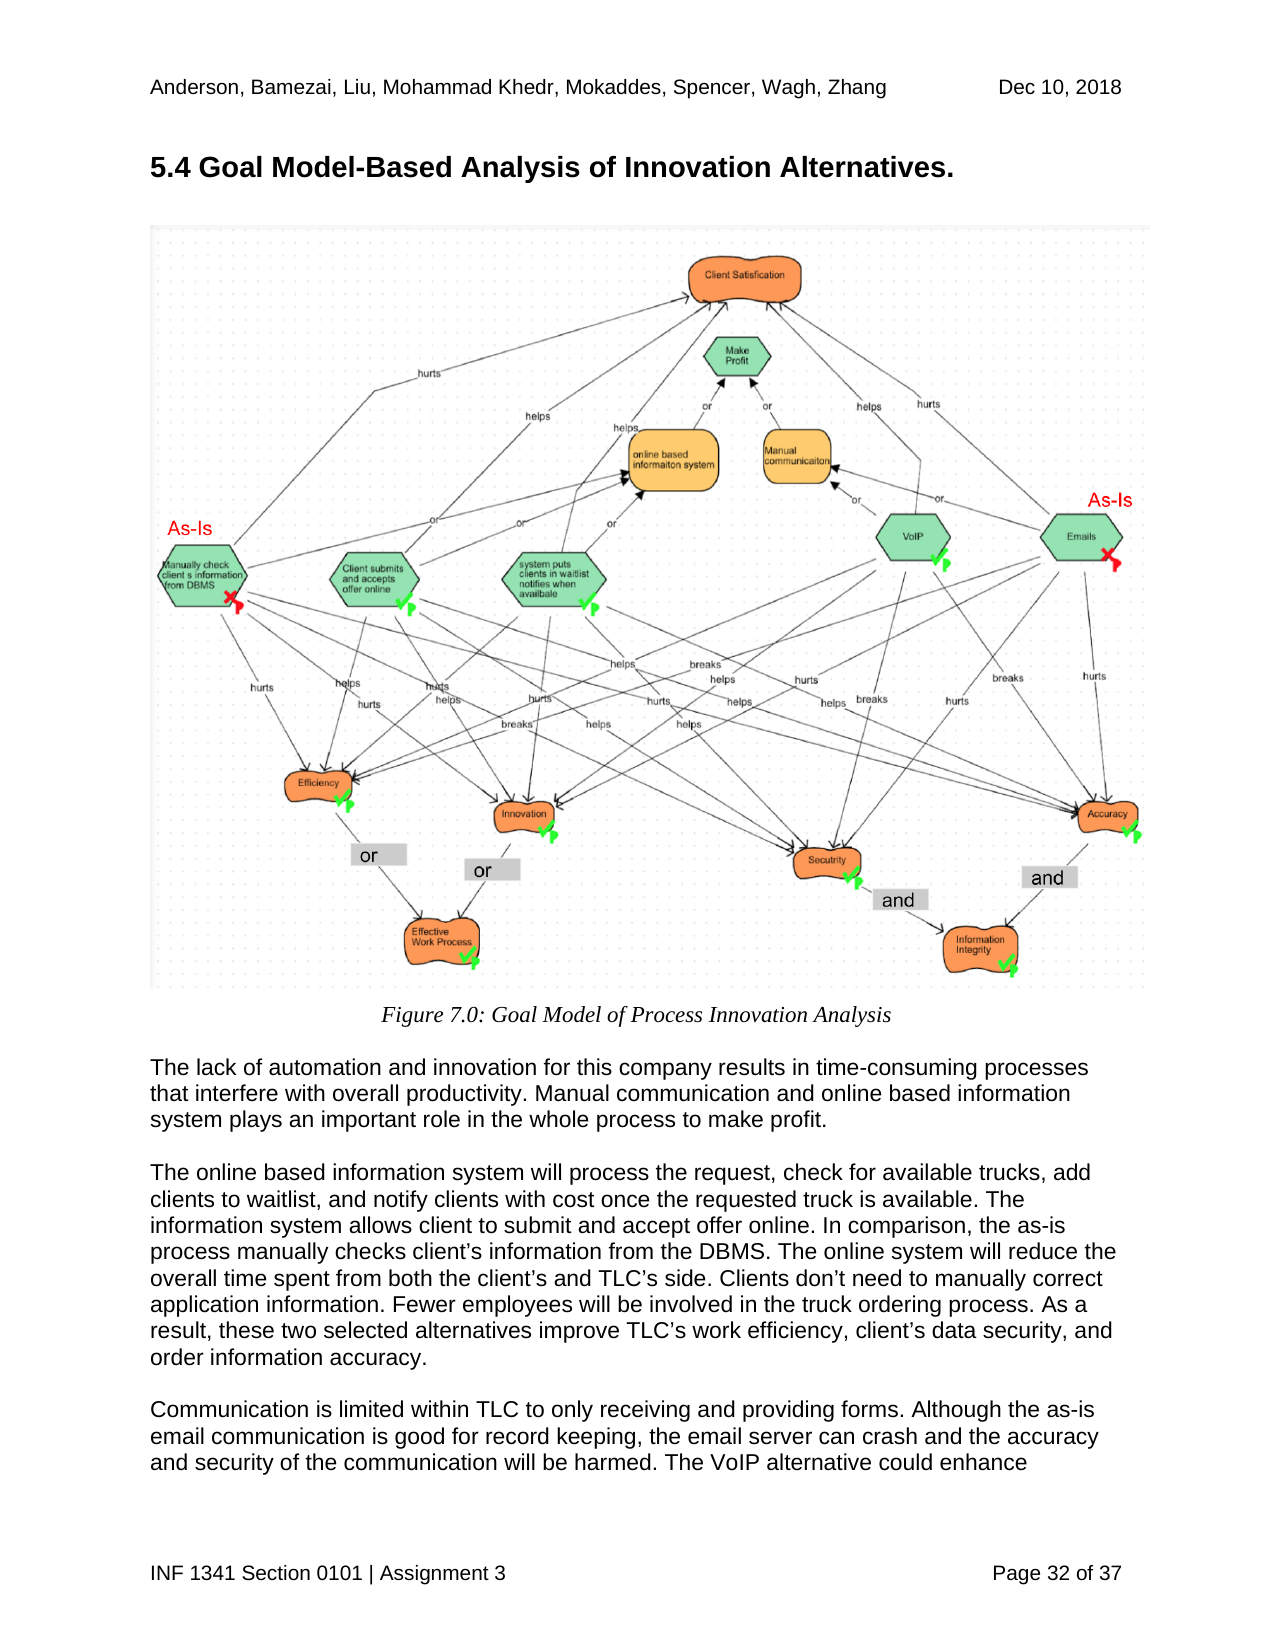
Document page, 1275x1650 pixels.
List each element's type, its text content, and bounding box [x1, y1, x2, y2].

picture [150, 225, 1150, 989]
text Figure 7.0: Goal Model of Process Innovation Analysis [150, 1001, 1125, 1027]
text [150, 1396, 1125, 1475]
text The online based information system will process the request, check for available trucks, add clients to waitlist, and notify clients with cost once the requested truck is available. The information system allows client to submit and accept offer online. In comparison, the as-is process manually checks client’s information from the DBMS. The online system will reduce the overall time spent from both the client’s and TLC’s side. Clients don’t need to manually correct application information. Fewer employees will be involved in the truck ordering process. As a result, these two selected alternatives improve TLC’s work efficiency, client’s data security, and order information accuracy. [150, 1159, 1125, 1370]
text The lack of automation and innovation for this company results in time-consuming processes that interfere with overall productivity. Manual communication and online based information system plays an important role in the whole process to make profit. [150, 1054, 1125, 1133]
subtitle 5.4 Goal Model-Based Analysis of Innovation Alternatives. [150, 150, 1125, 183]
